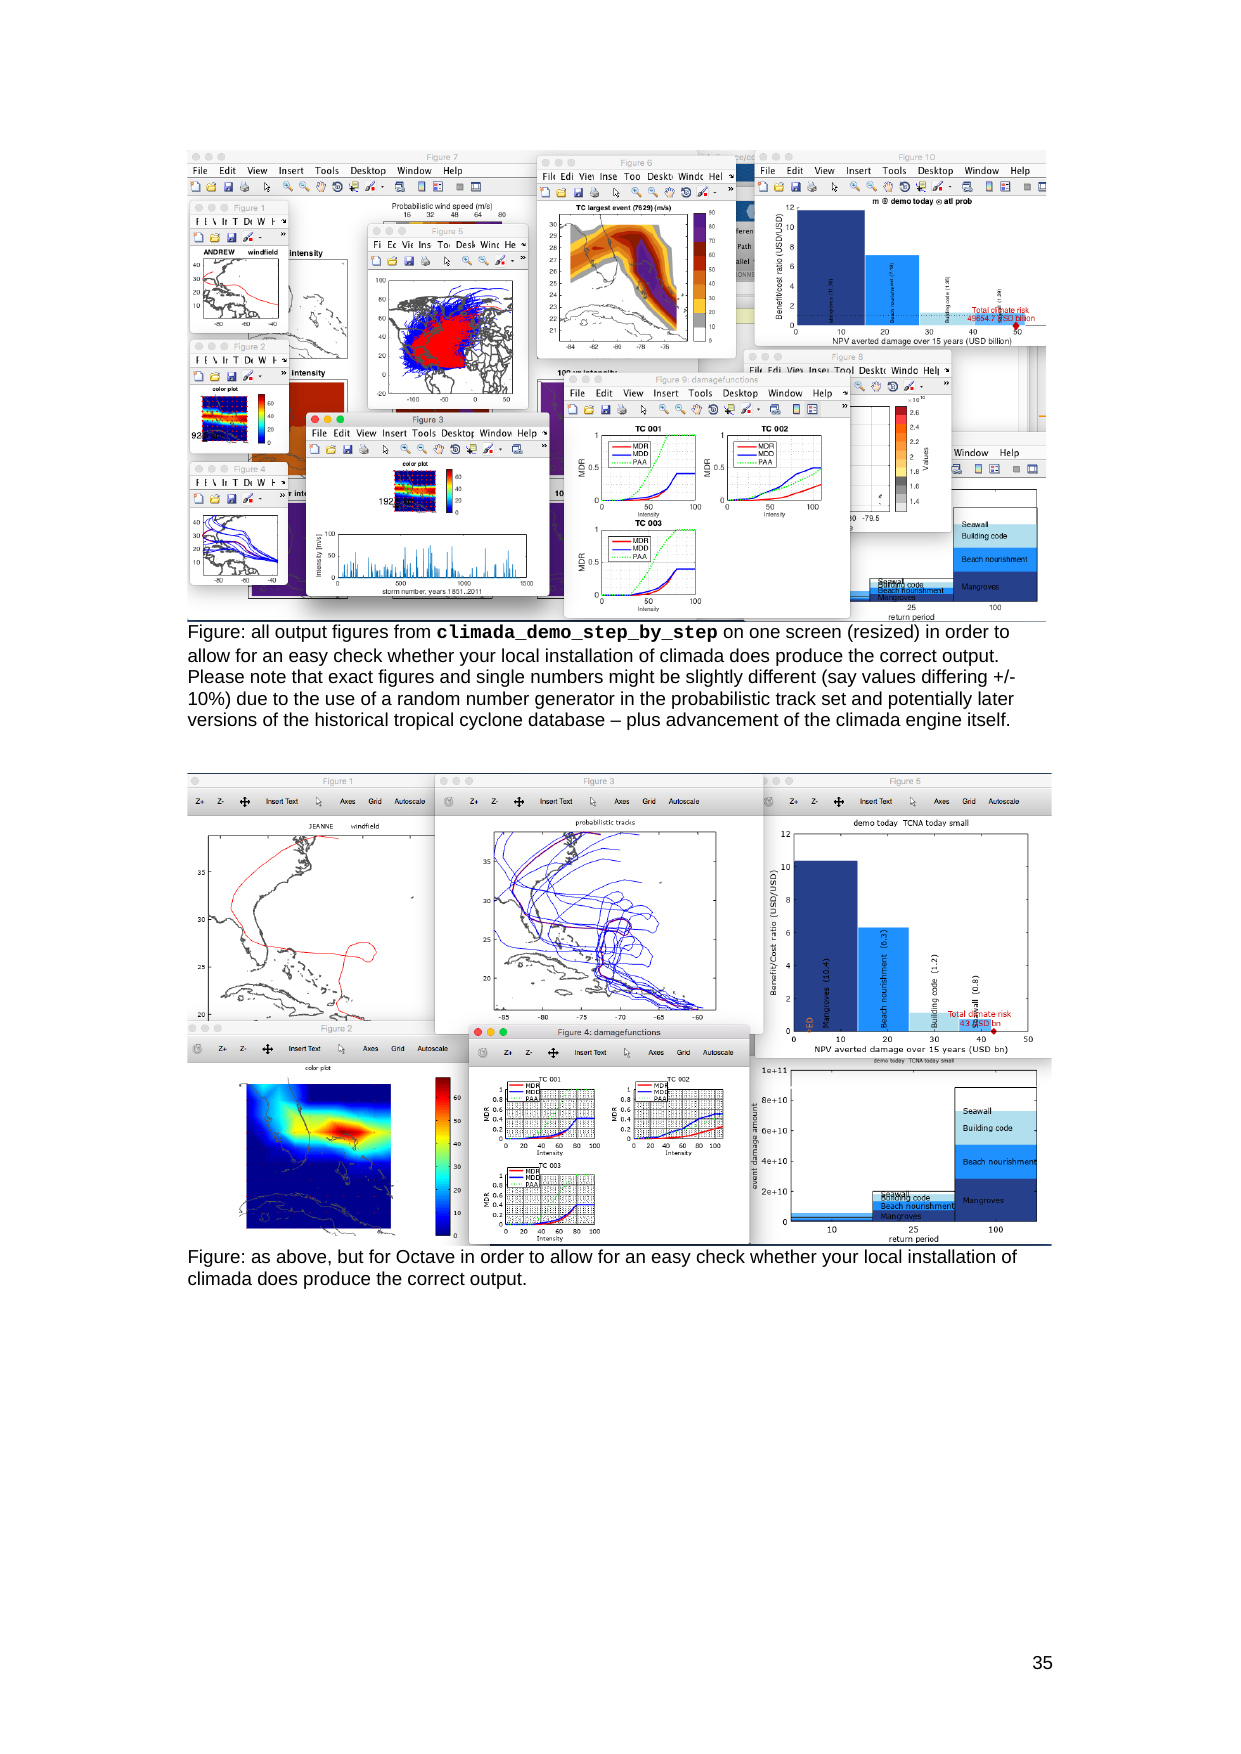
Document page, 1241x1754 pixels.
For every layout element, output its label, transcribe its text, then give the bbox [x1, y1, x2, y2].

picture [187, 150, 1047, 622]
text Figure: as above, but for Octave in order to allow for an easy check whether your local installation of climada does produce the correct output. [187, 1246, 1053, 1289]
picture [187, 773, 1052, 1246]
